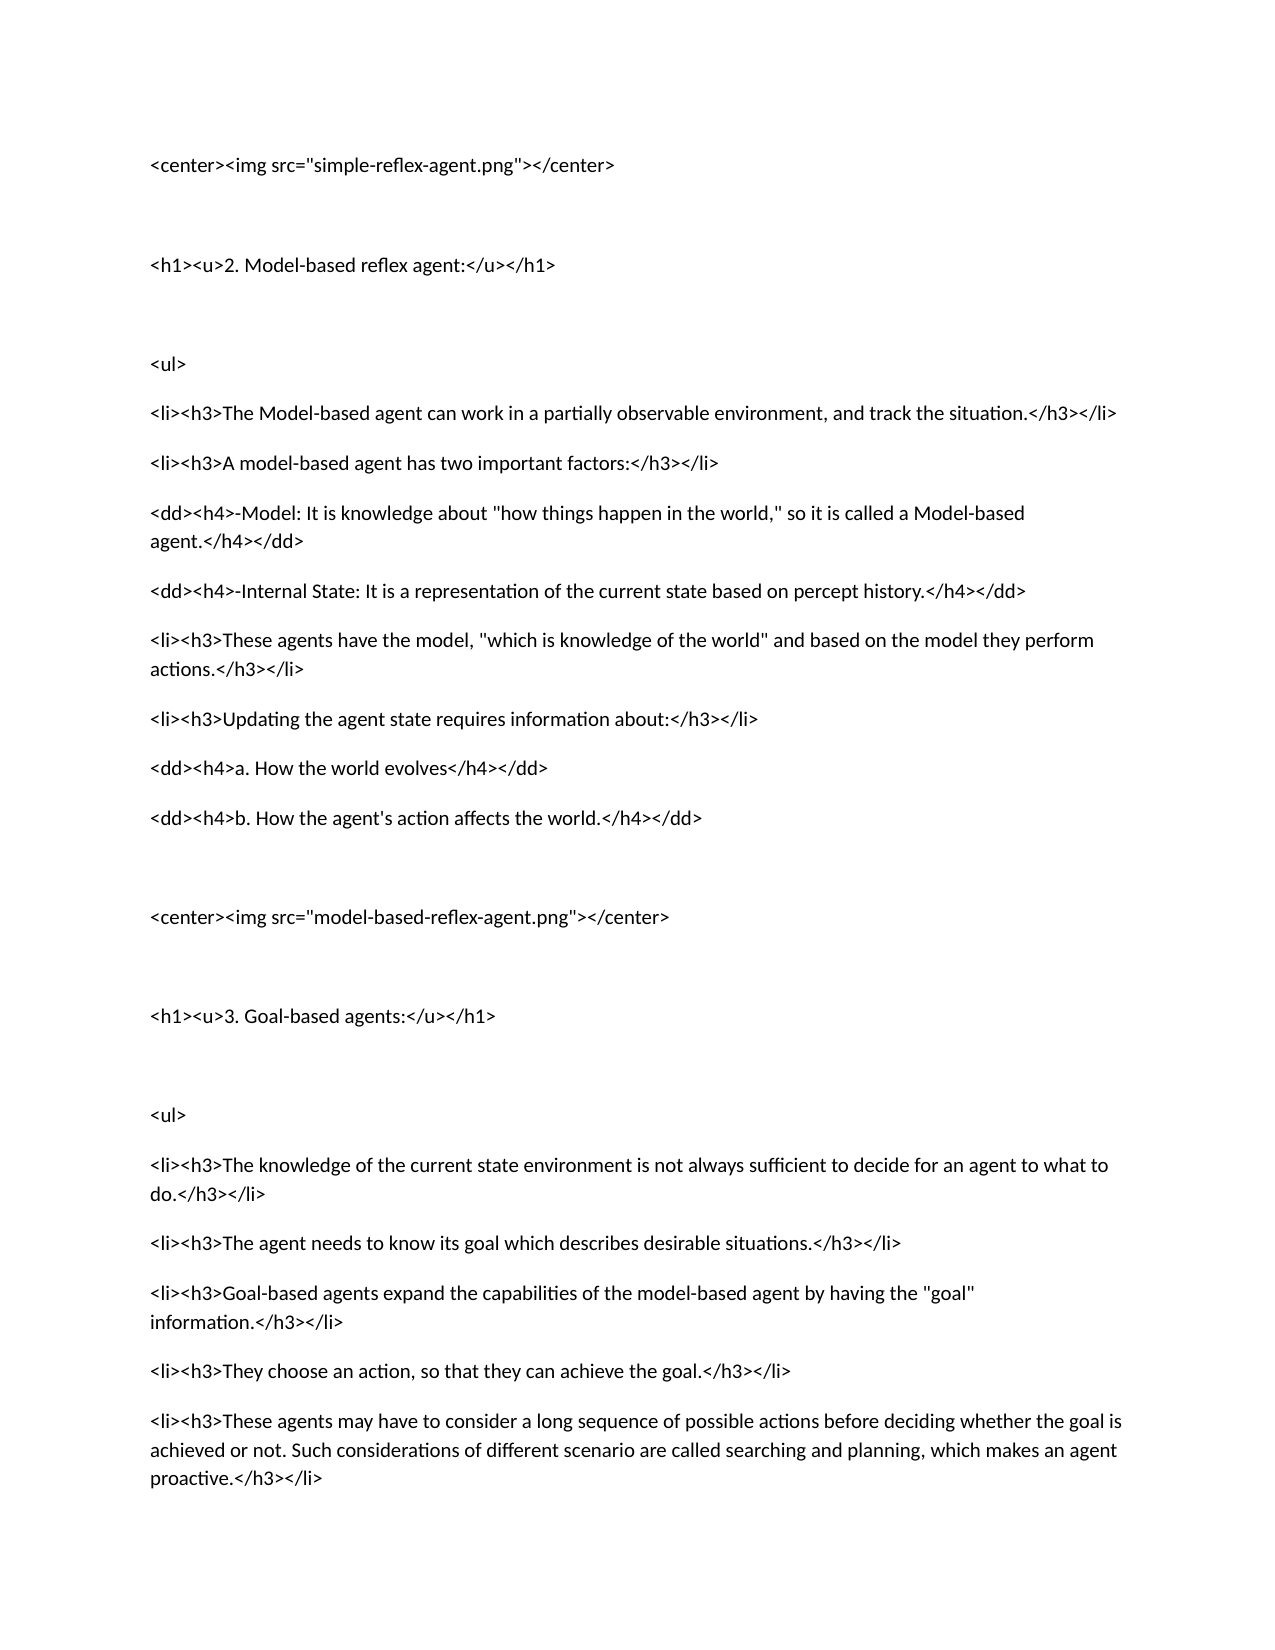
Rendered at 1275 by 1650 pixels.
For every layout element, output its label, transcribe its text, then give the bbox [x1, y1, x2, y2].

text <li><h3>These agents have the model, "which is knowledge of the world" and based on the model they perform actions.</h3></li> [150, 625, 1125, 682]
text <center><img src="model-based-reflex-agent.png"></center> [150, 902, 1125, 930]
text <li><h3>They choose an action, so that they can achieve the goal.</h3></li> [150, 1356, 1125, 1384]
text <dd><h4>-Model: It is knowledge about "how things happen in the world," so it is called a Model-based agent.</h4></dd> [150, 497, 1125, 554]
text <li><h3>These agents may have to consider a long sequence of possible actions before deciding whether the goal is achieved or not. Such considerations of different scenario are called searching and planning, which makes an agent proactive.</h3></li> [150, 1405, 1125, 1492]
text <center><img src="simple-reflex-agent.png"></center> [150, 150, 1125, 179]
text <li><h3>The knowledge of the current state environment is not always sufficient to decide for an agent to what to do.</h3></li> [150, 1149, 1125, 1207]
text <li><h3>A model-based agent has two important factors:</h3></li> [150, 447, 1125, 476]
text <ul> [150, 348, 1125, 377]
text <li><h3>The Model-based agent can work in a partially observable environment, and track the situation.</h3></li> [150, 398, 1125, 427]
text <h1><u>2. Model-based reflex agent:</u></h1> [150, 249, 1125, 278]
text <dd><h4>a. How the world evolves</h4></dd> [150, 753, 1125, 782]
text <h1><u>3. Goal-based agents:</u></h1> [150, 1001, 1125, 1029]
text <dd><h4>b. How the agent's action affects the world.</h4></dd> [150, 802, 1125, 831]
text <li><h3>Updating the agent state requires information about:</h3></li> [150, 703, 1125, 732]
text <dd><h4>-Internal State: It is a representation of the current state based on percept history.</h4></dd> [150, 575, 1125, 604]
text <ul> [150, 1100, 1125, 1129]
text <li><h3>The agent needs to know its goal which describes desirable situations.</h3></li> [150, 1228, 1125, 1257]
text <li><h3>Goal-based agents expand the capabilities of the model-based agent by having the "goal" information.</h3></li> [150, 1277, 1125, 1335]
